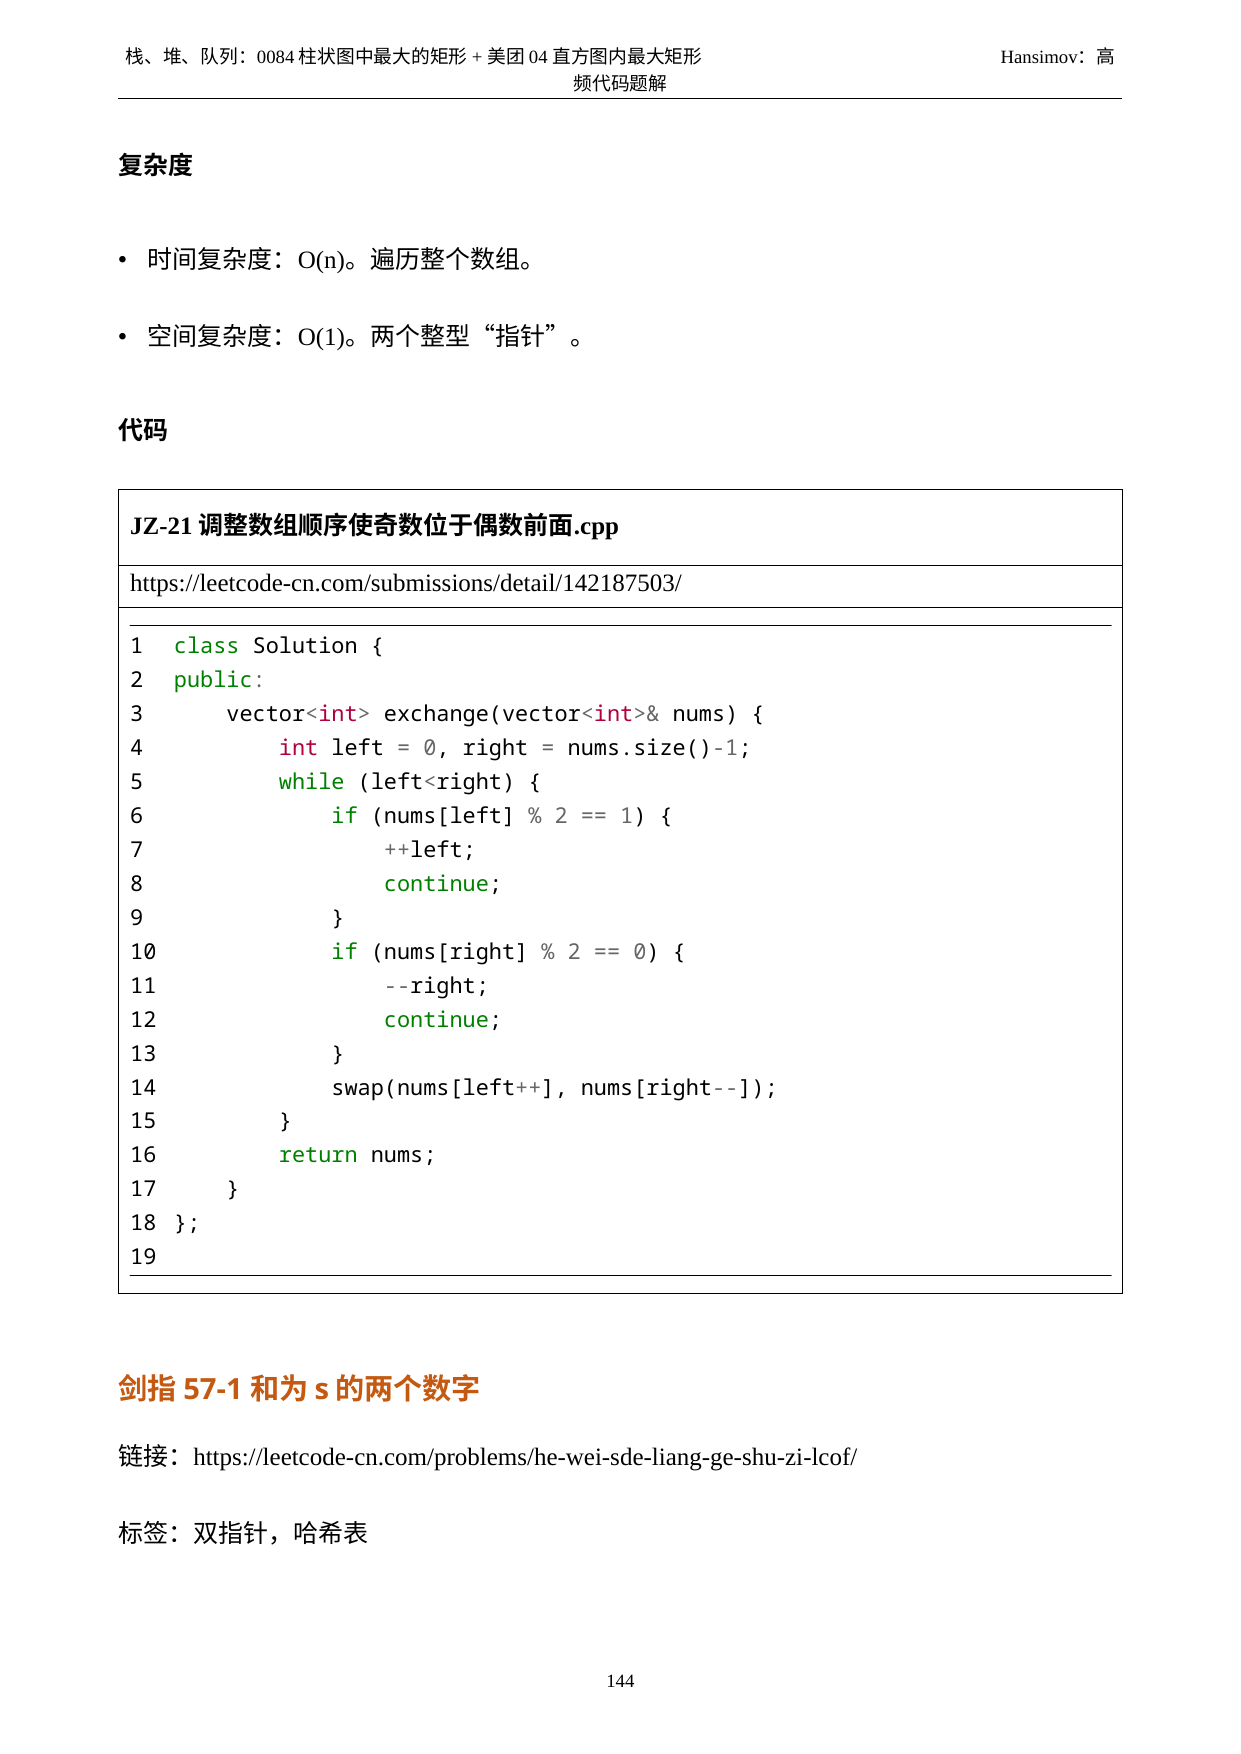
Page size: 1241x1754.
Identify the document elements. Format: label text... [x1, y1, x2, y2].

text 链接：https://leetcode-cn.com/problems/he-wei-sde-liang-ge-shu-zi-lcof/ [118, 1420, 1122, 1488]
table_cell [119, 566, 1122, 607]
text 标签：双指针，哈希表 [118, 1497, 1122, 1565]
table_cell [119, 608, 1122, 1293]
text 空间复杂度：O(1)。两个整型“指针”。 [118, 301, 1122, 369]
subtitle 代码 [118, 395, 1097, 463]
subtitle 复杂度 [118, 130, 1097, 198]
subtitle 剑指 57-1 和为s的两个数字 [118, 1352, 1097, 1420]
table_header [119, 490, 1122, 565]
text 时间复杂度：O(n)。遍历整个数组。 [118, 224, 1122, 292]
